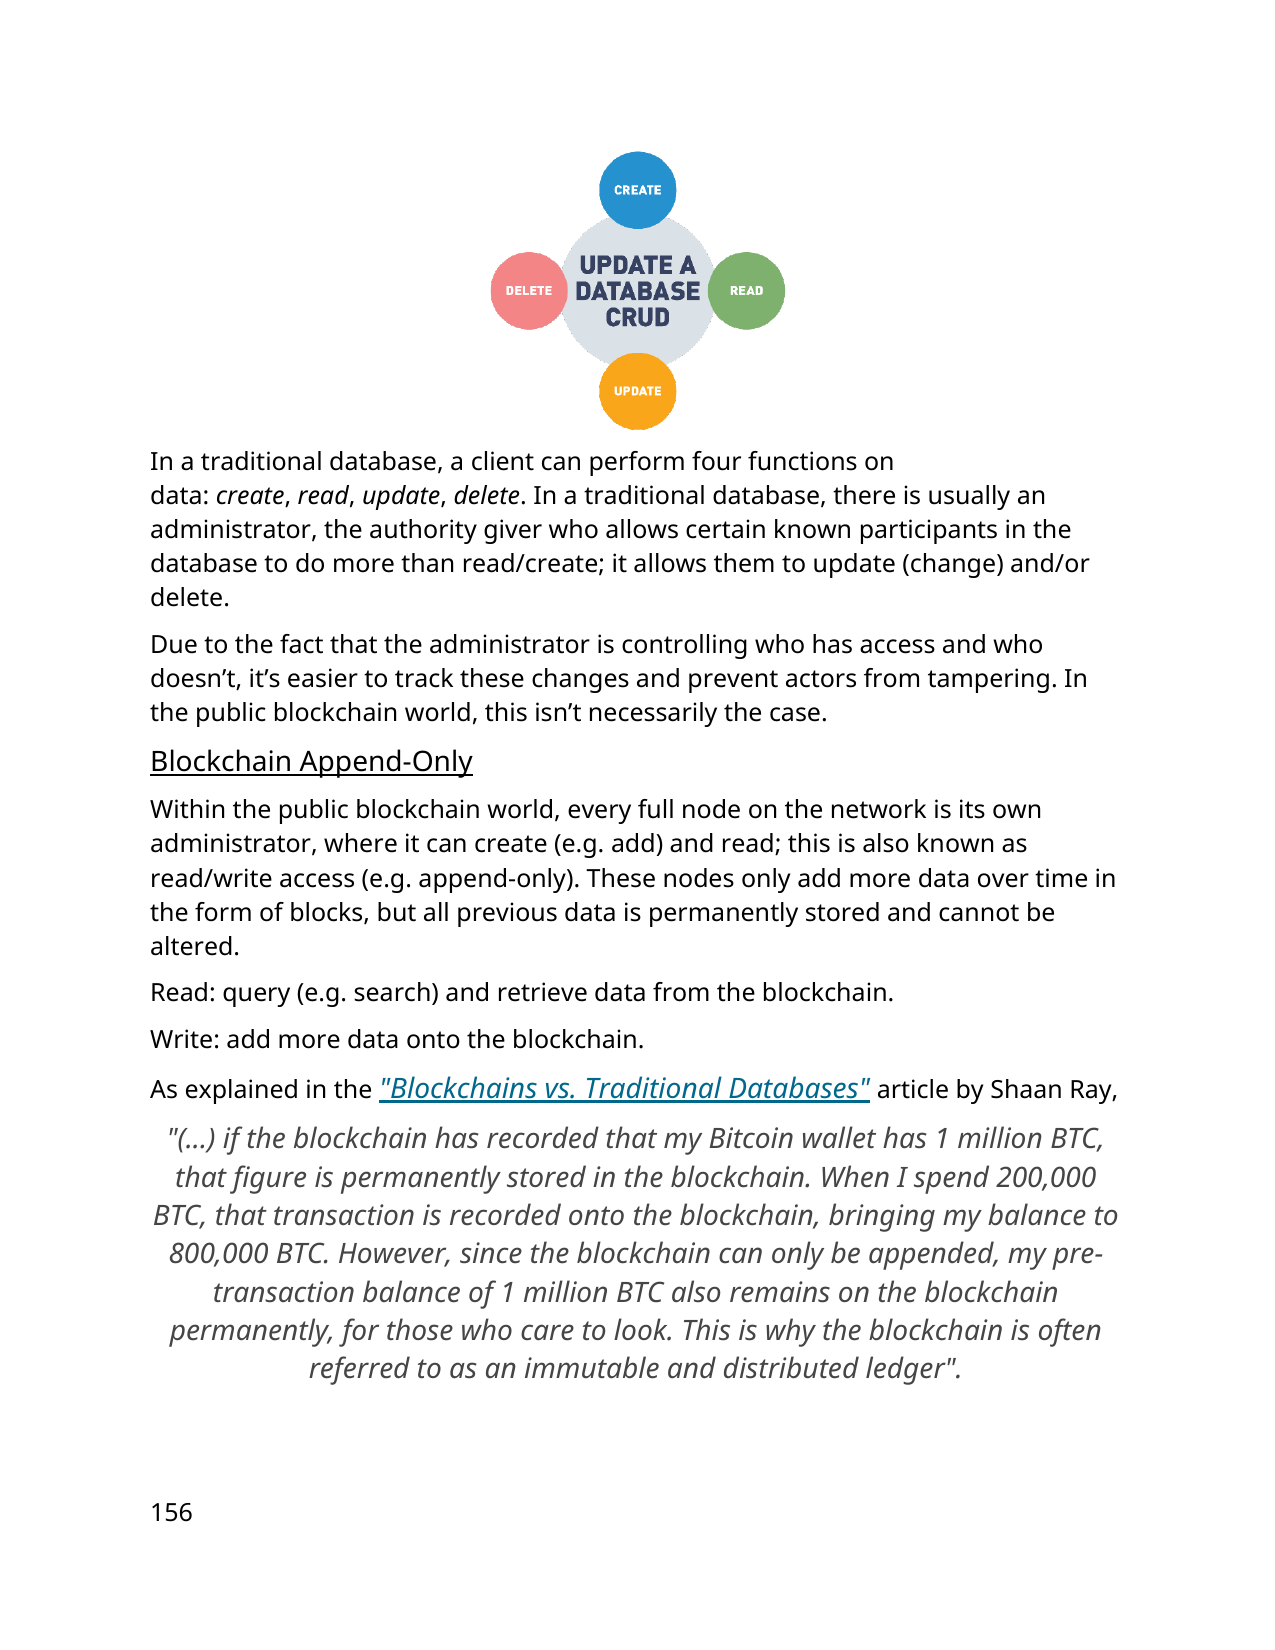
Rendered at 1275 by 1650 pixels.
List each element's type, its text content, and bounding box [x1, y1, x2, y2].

text "(...) if the blockchain has recorded that my Bitcoin wallet has 1 million BTC, that figure is permanently stored in the blockchain. When I spend 200,000 BTC, that transaction is recorded onto the blockchain, bringing my balance to 800,000 BTC. However, since the blockchain can only be appended, my pre-transaction balance of 1 million BTC also remains on the blockchain permanently, for those who care to look. This is why the blockchain is often referred to as an immutable and distributed ledger". [150, 1119, 1125, 1387]
text Read: query (e.g. search) and retrieve data from the blockchain. [150, 975, 1125, 1009]
text Within the public blockchain world, every full node on the network is its own administrator, where it can create (e.g. add) and read; this is also known as read/write access (e.g. append-only). These nodes only add more data over time in the form of blocks, but all previous data is permanently stored and cannot be altered. [150, 792, 1125, 962]
subtitle Blockchain Append-Only [150, 741, 1125, 779]
text In a traditional database, a client can perform four functions on data: create, read, update, delete. In a traditional database, there is usually an administrator, the authority giver who allows certain known participants in the database to do more than read/create; it allows them to update (change) and/or delete. [150, 444, 1125, 614]
text Due to the fact that the administrator is controlling who has access and who doesn’t, it’s easier to track these changes and prevent actors from tampering. In the public blockchain world, this isn’t necessarily the case. [150, 627, 1125, 729]
picture [487, 150, 788, 432]
text Write: add more data onto the blockchain. [150, 1021, 1125, 1056]
text As explained in the "Blockchains vs. Traditional Databases" article by Shaan Ray, [150, 1068, 1125, 1106]
